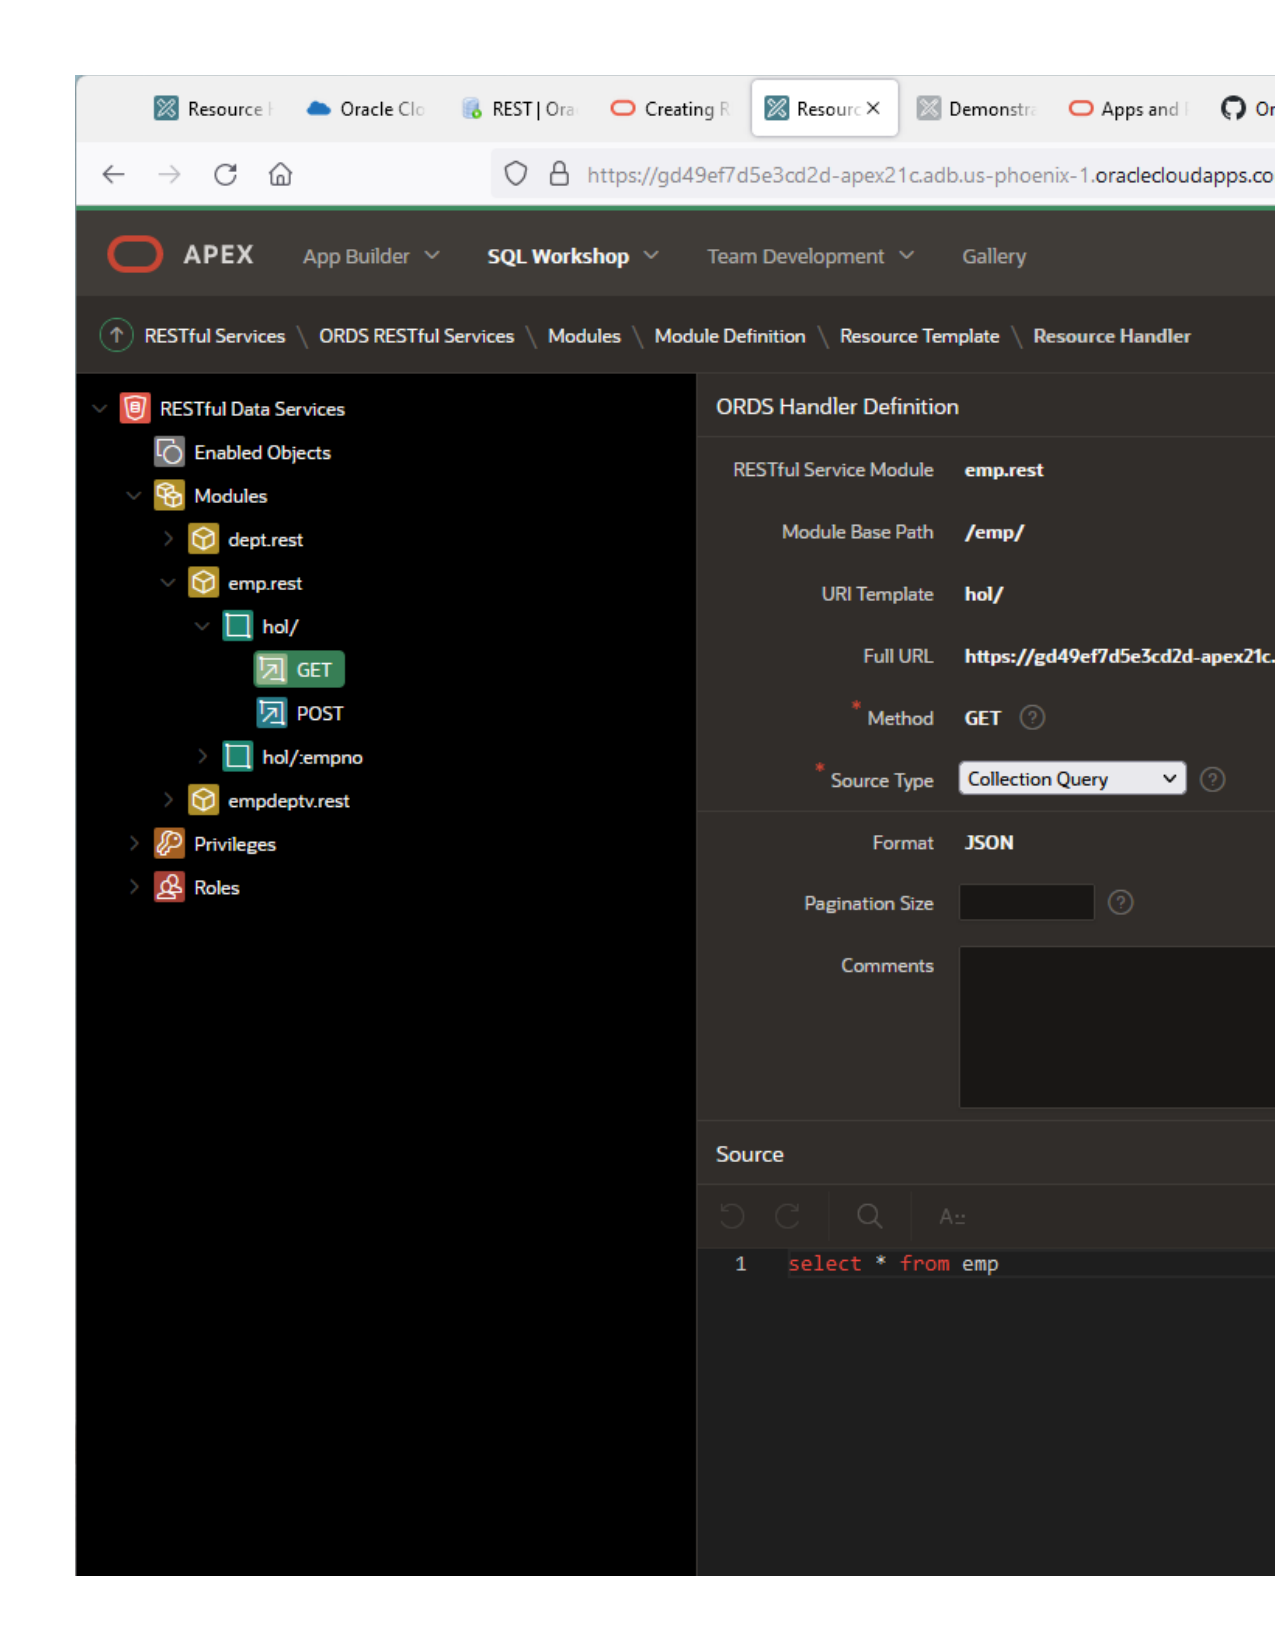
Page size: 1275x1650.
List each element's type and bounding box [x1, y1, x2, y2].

picture [75, 75, 1275, 1576]
